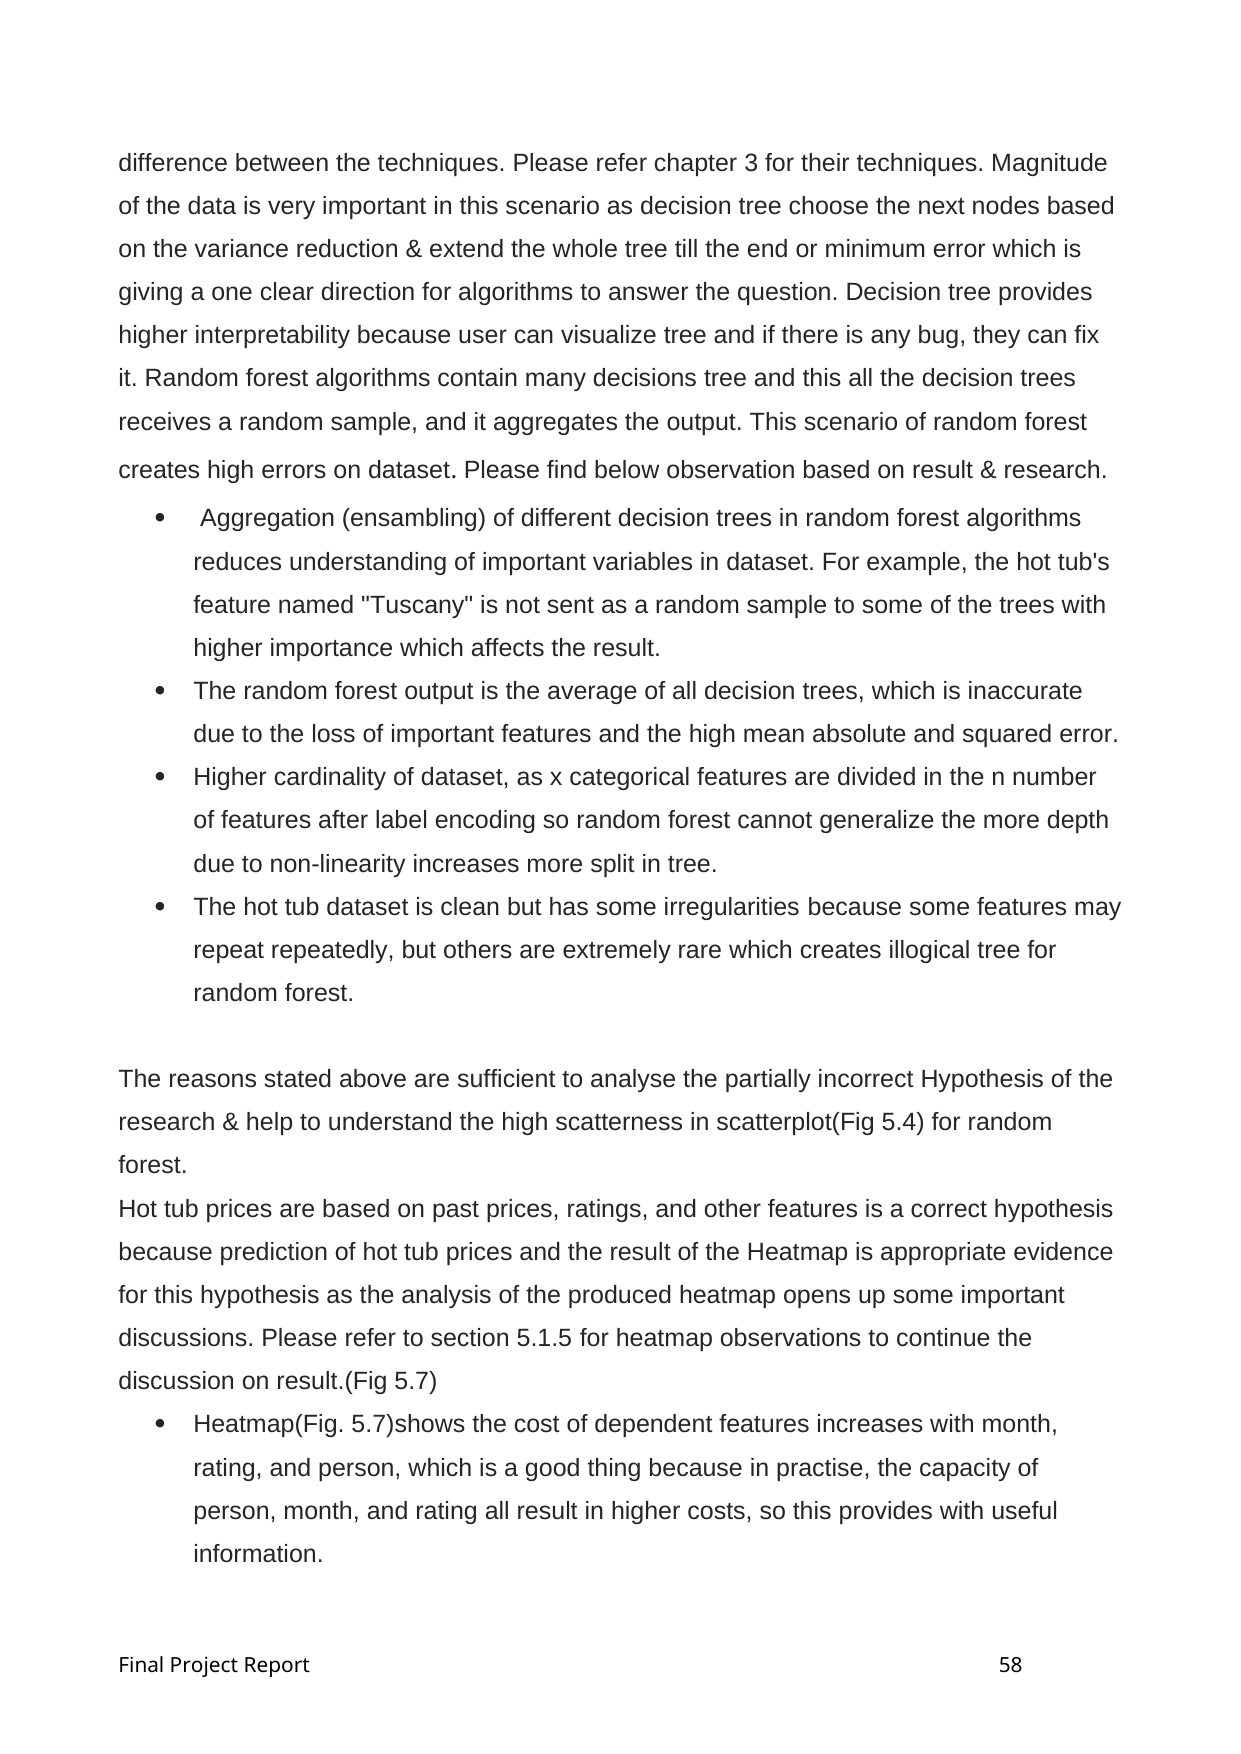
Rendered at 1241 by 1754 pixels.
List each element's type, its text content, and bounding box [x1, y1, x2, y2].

list Higher cardinality of dataset, as x categorical features are divided in the n number of features after label encoding so random forest cannot generalize the more depth due to non-linearity increases more split in tree. [156, 762, 1122, 877]
text The reasons stated above are sufficient to analyse the partially incorrect Hypothesis of the research & help to understand the high scatterness in scatterplot(Fig 5.4) for random forest. [118, 1064, 1122, 1179]
list The hot tub dataset is clean but has some irregularities because some features may repeat repeatedly, but others are extremely rare which creates illogical tree for random forest. [156, 892, 1122, 1007]
text Hot tub prices are based on past prices, ratings, and other features is a correct hypothesis because prediction of hot tub prices and the result of the Heatmap is appropriate evidence for this hypothesis as the analysis of the produced heatmap opens up some important discussions. Please refer to section 5.1.5 for heatmap observations to continue the discussion on result.(Fig 5.7) [118, 1194, 1122, 1395]
list Heatmap(Fig. 5.7)shows the cost of dependent features increases with month, rating, and person, which is a good thing because in practise, the capacity of person, month, and rating all result in higher costs, so this provides with useful information. [156, 1409, 1122, 1567]
list The random forest output is the average of all decision trees, which is inaccurate due to the loss of important features and the high mean absolute and squared error. [156, 676, 1122, 748]
list Aggregation (ensambling) of different decision trees in random forest algorithms reduces understanding of important variables in dataset. For example, the hot tub's feature named "Tuscany" is not sent as a random sample to some of the trees with higher importance which affects the result. [156, 503, 1122, 661]
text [118, 148, 1122, 486]
